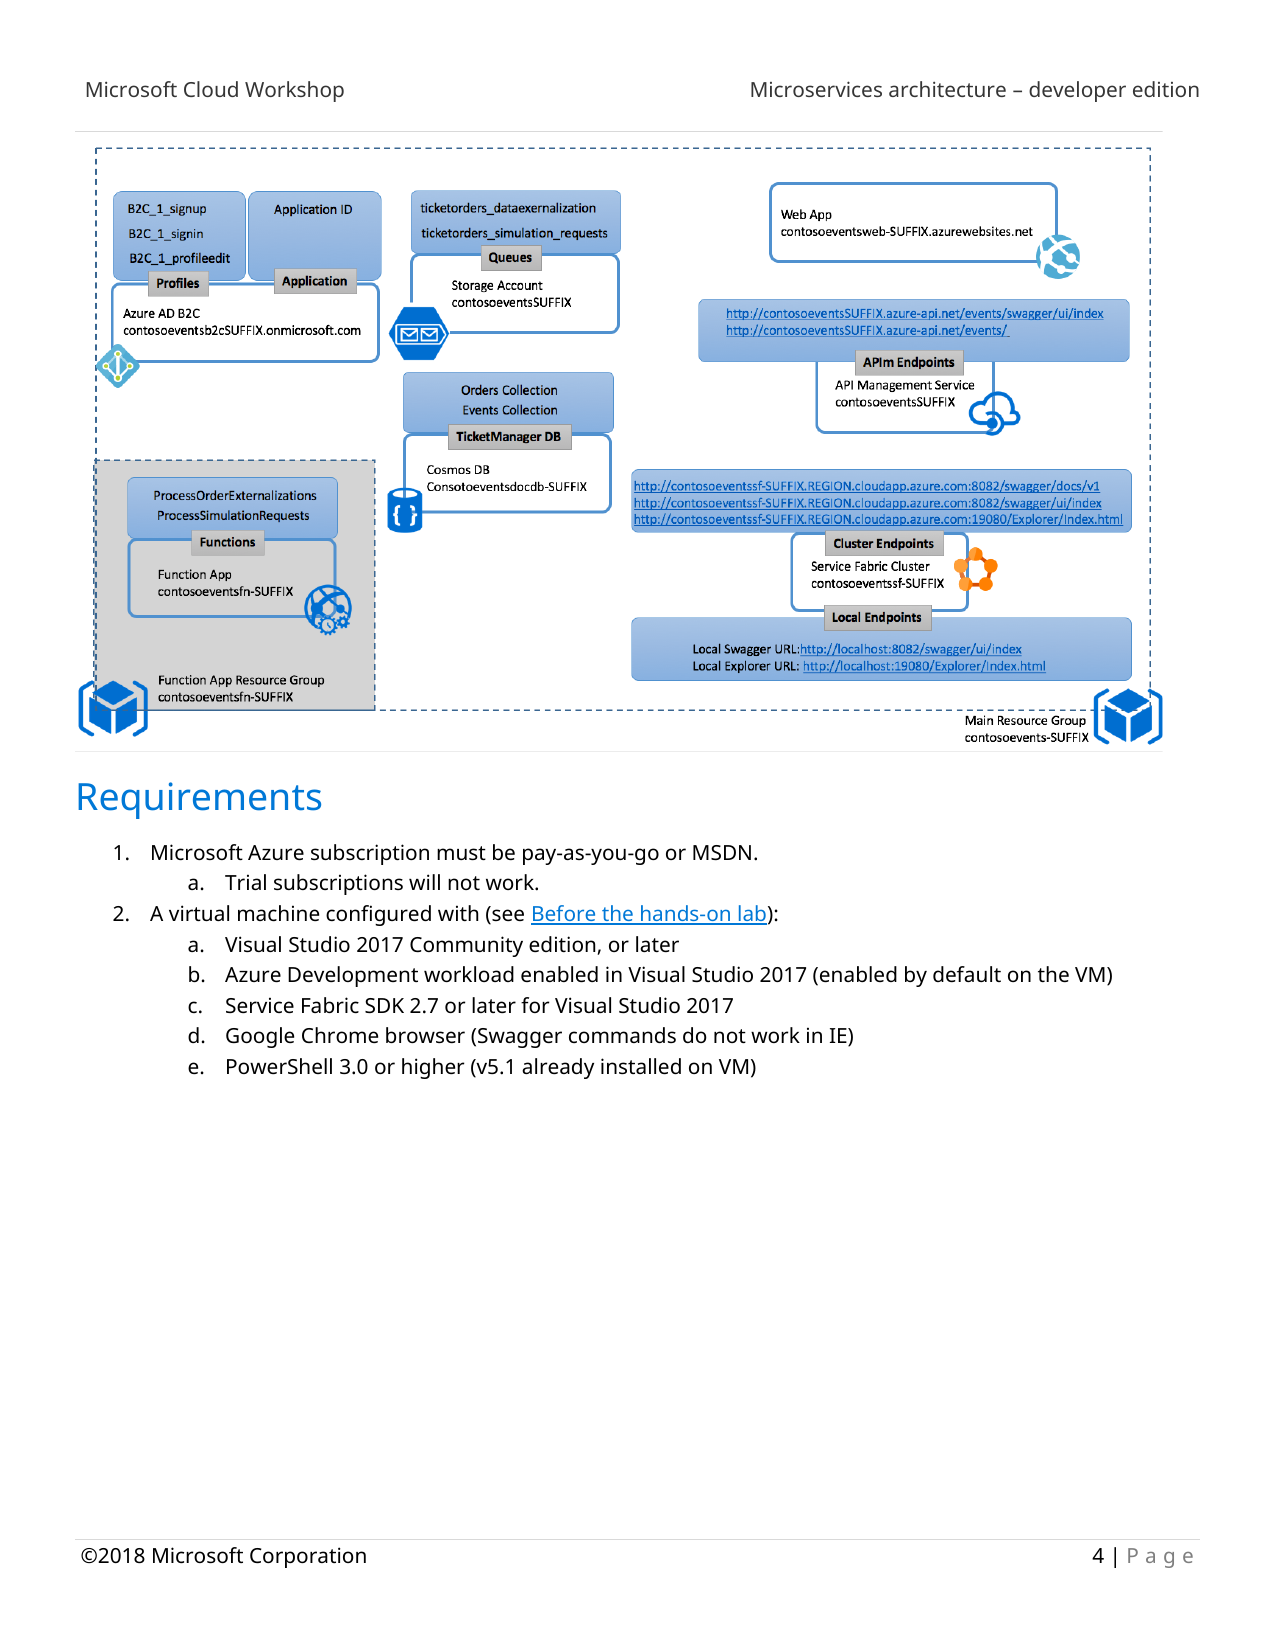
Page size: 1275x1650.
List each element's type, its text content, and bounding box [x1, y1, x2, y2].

list PowerShell 3.0 or higher (v5.1 already installed on VM) [187, 1052, 1200, 1081]
picture [75, 131, 1163, 752]
list Visual Studio 2017 Community edition, or later [187, 930, 1200, 958]
list Microsoft Azure subscription must be pay-as-you-go or MSDN. [112, 838, 1200, 866]
list Google Chrome browser (Swagger commands do not work in IE) [187, 1022, 1200, 1050]
list A virtual machine configured with (see Before the hands-on lab): [112, 899, 1200, 927]
subtitle Requirements [75, 770, 1200, 821]
list Service Fabric SDK 2.7 or later for Visual Studio 2017 [187, 991, 1200, 1019]
list Trial subscriptions will not work. [187, 868, 1200, 897]
list Azure Development workload enabled in Visual Studio 2017 (enabled by default on the VM) [187, 960, 1200, 989]
